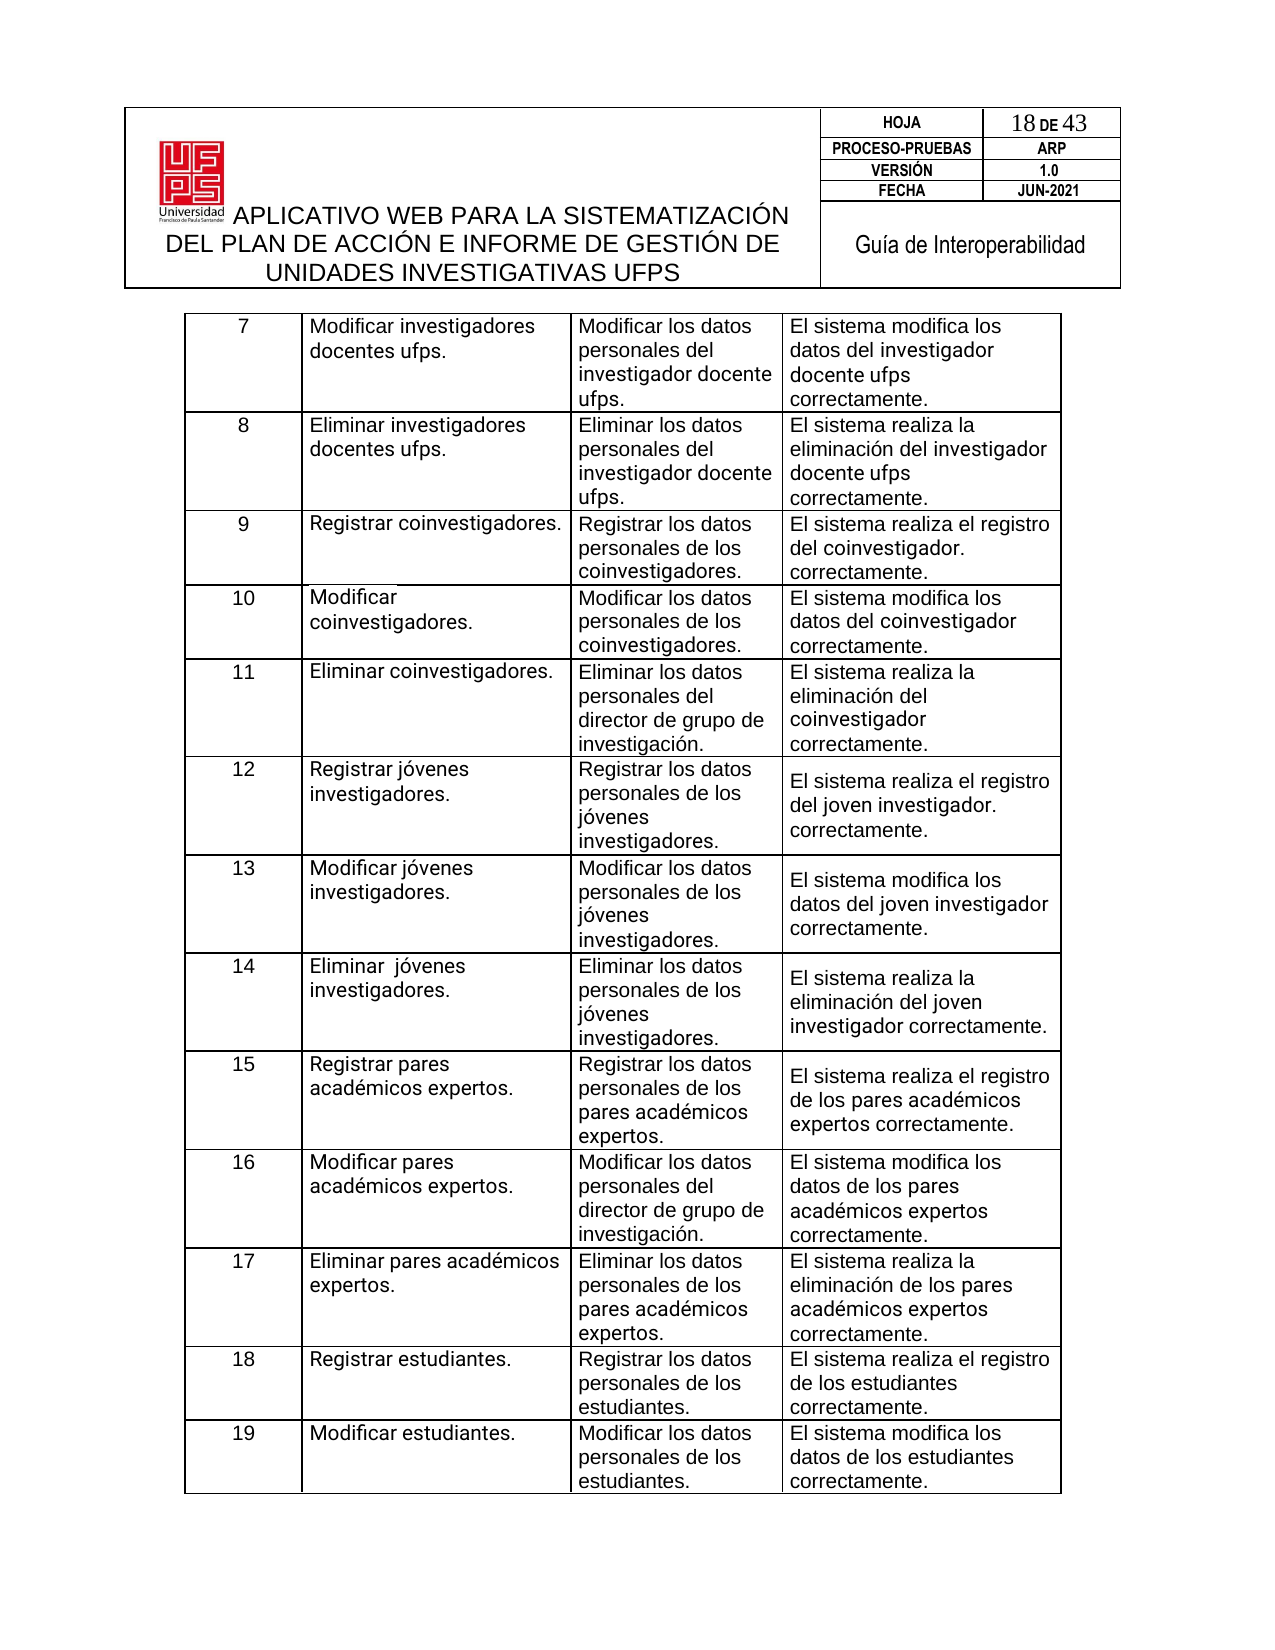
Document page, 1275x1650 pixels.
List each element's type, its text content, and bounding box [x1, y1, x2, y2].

table_cell El sistema modifica los datos del coinvestigador correctamente. [783, 586, 1060, 658]
table_cell 15 [186, 1052, 301, 1149]
table_cell El sistema realiza la eliminación de los pares académicos expertos correctamente. [783, 1249, 1060, 1346]
table_cell Modificar coinvestigadores. [303, 586, 570, 658]
table_cell 7 [186, 314, 301, 411]
table_cell Registrar los datos personales de los coinvestigadores. [572, 511, 782, 584]
table_cell Eliminar los datos personales del investigador docente ufps. [572, 413, 782, 510]
table_cell Modificar pares académicos expertos. [303, 1150, 570, 1247]
table_cell Registrar coinvestigadores. [303, 511, 570, 584]
table_cell 18 [186, 1347, 301, 1419]
table_cell Modificar los datos personales de los coinvestigadores. [572, 586, 782, 658]
table_cell 17 [186, 1249, 301, 1346]
table_cell Eliminar los datos personales del director de grupo de investigación. [572, 660, 782, 756]
table_cell Registrar los datos personales de los pares académicos expertos. [572, 1052, 782, 1149]
table_cell El sistema realiza la eliminación del joven investigador correctamente. [783, 954, 1060, 1050]
table_cell Registrar jóvenes investigadores. [303, 757, 570, 854]
table_cell Eliminar coinvestigadores. [303, 660, 570, 756]
table_cell 12 [186, 757, 301, 854]
table_cell Eliminar los datos personales de los pares académicos expertos. [572, 1249, 782, 1346]
table_cell Modificar jóvenes investigadores. [303, 856, 570, 952]
table_cell 9 [186, 511, 301, 584]
table_cell El sistema realiza el registro de los estudiantes correctamente. [783, 1347, 1060, 1419]
table_cell El sistema realiza el registro de los pares académicos expertos correctamente. [783, 1052, 1060, 1149]
table_cell Modificar los datos personales de los estudiantes. [572, 1421, 782, 1492]
table_cell El sistema realiza la eliminación del investigador docente ufps correctamente. [783, 413, 1060, 510]
table_cell 11 [186, 660, 301, 756]
picture [156, 137, 227, 225]
table_cell Modificar los datos personales de los jóvenes investigadores. [572, 856, 782, 952]
table_cell Eliminar investigadores docentes ufps. [303, 413, 570, 510]
table_cell Modificar los datos personales del investigador docente ufps. [572, 314, 782, 411]
table_cell Registrar los datos personales de los jóvenes investigadores. [572, 757, 782, 854]
table_cell El sistema realiza la eliminación del coinvestigador correctamente. [783, 660, 1060, 756]
table_cell Modificar los datos personales del director de grupo de investigación. [572, 1150, 782, 1247]
table_cell 13 [186, 856, 301, 952]
table_cell Registrar estudiantes. [303, 1347, 570, 1419]
table_cell El sistema modifica los datos del joven investigador correctamente. [783, 856, 1060, 952]
table_cell Registrar pares académicos expertos. [303, 1052, 570, 1149]
table_cell Eliminar jóvenes investigadores. [303, 954, 570, 1050]
table_cell 19 [186, 1421, 301, 1492]
table_cell El sistema modifica los datos del investigador docente ufps correctamente. [783, 314, 1060, 411]
table_cell El sistema realiza el registro del joven investigador. correctamente. [783, 757, 1060, 854]
table_cell Modificar investigadores docentes ufps. [303, 314, 570, 411]
table_cell Eliminar pares académicos expertos. [303, 1249, 570, 1346]
table_cell Registrar los datos personales de los estudiantes. [572, 1347, 782, 1419]
table_cell El sistema realiza el registro del coinvestigador. correctamente. [783, 511, 1060, 584]
table_cell El sistema modifica los datos de los pares académicos expertos correctamente. [783, 1150, 1060, 1247]
table_cell 16 [186, 1150, 301, 1247]
table_cell Modificar estudiantes. [303, 1421, 570, 1492]
table_cell 14 [186, 954, 301, 1050]
table_cell Eliminar los datos personales de los jóvenes investigadores. [572, 954, 782, 1050]
table_cell 10 [186, 586, 301, 658]
table_cell 8 [186, 413, 301, 510]
table_cell El sistema modifica los datos de los estudiantes correctamente. [783, 1421, 1060, 1492]
